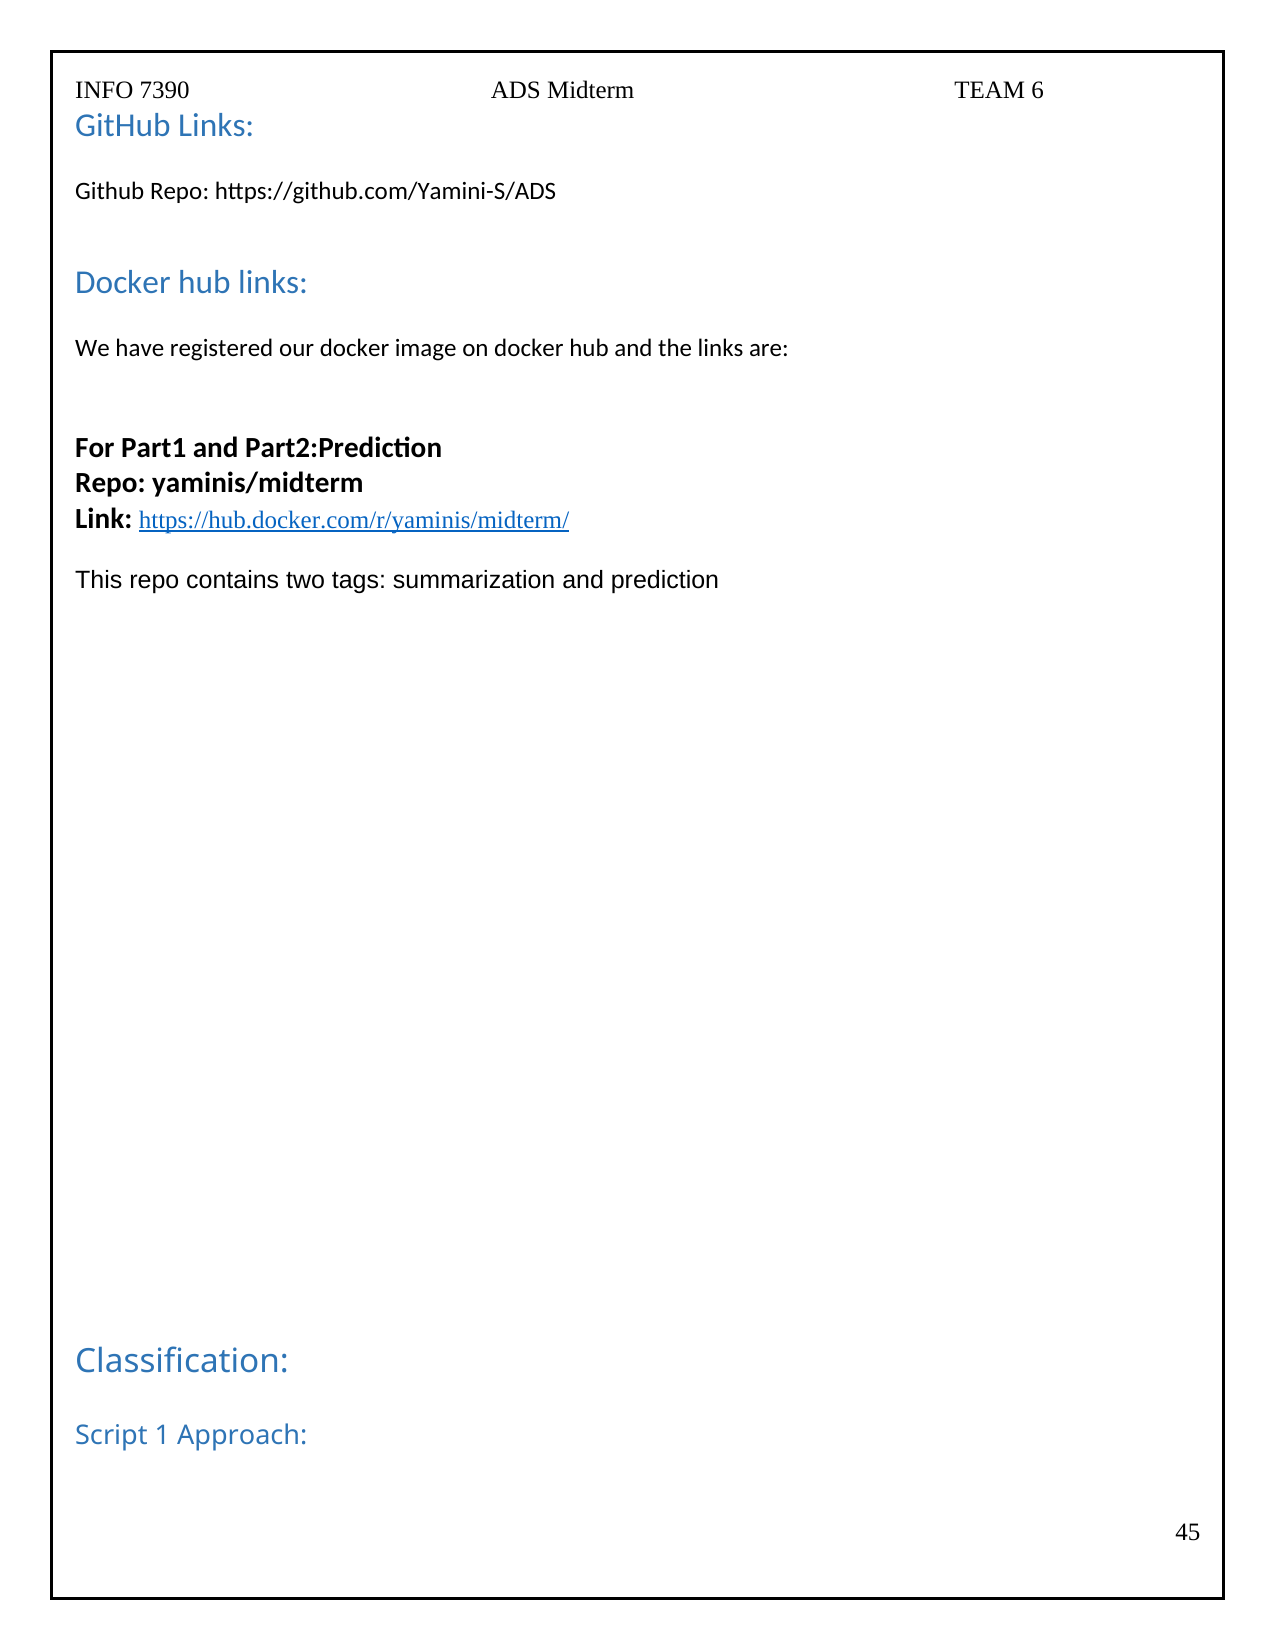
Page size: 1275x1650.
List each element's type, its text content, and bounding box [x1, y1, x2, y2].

subtitle Docker hub links: [75, 261, 1200, 302]
subtitle GitHub Links: [75, 104, 1200, 144]
text Link: https://hub.docker.com/r/yaminis/midterm/ [75, 500, 1200, 536]
text For Part1 and Part2:Prediction [75, 429, 1200, 464]
text We have registered our docker image on docker hub and the links are: [75, 332, 1200, 363]
subtitle Script 1 Approach: [75, 1415, 1200, 1452]
text This repo contains two tags: summarization and prediction [75, 564, 1200, 593]
subtitle Classification: [75, 1337, 1200, 1382]
text Repo: yaminis/midterm [75, 464, 1200, 500]
text Github Repo: https://github.com/Yamini-S/ADS [75, 175, 1200, 206]
